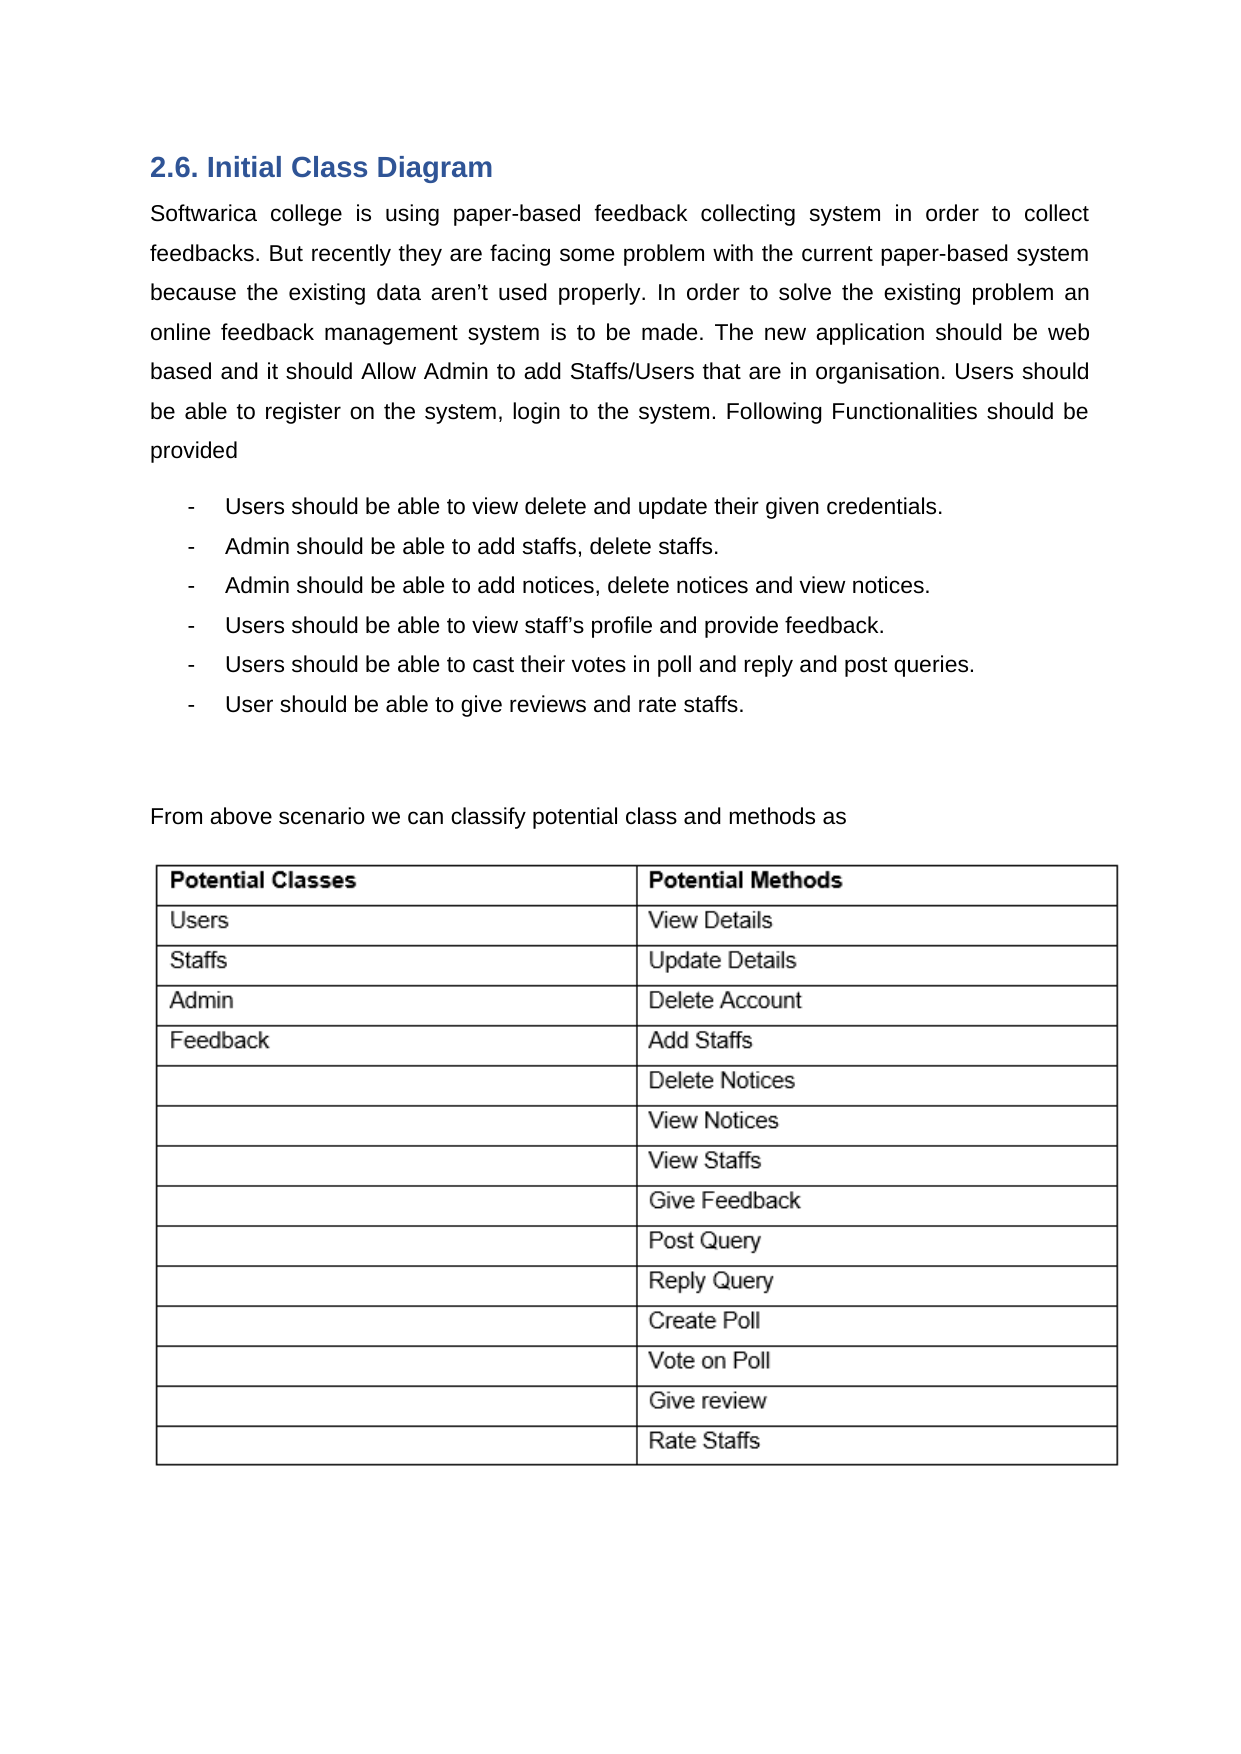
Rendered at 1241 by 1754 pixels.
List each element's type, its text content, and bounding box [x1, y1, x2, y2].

list Admin should be able to add notices, delete notices and view notices. [187, 572, 1090, 599]
list Admin should be able to add staffs, delete staffs. [187, 533, 1090, 559]
text From above scenario we can classify potential class and methods as [150, 803, 1090, 829]
list Users should be able to view delete and update their given credentials. [187, 493, 1090, 520]
list User should be able to give reviews and rate staffs. [187, 691, 1090, 717]
list Users should be able to cast their votes in poll and reply and post queries. [187, 651, 1090, 678]
subtitle 2.6. Initial Class Diagram [150, 150, 1090, 183]
list Users should be able to view staff’s profile and provide feedback. [187, 612, 1090, 638]
picture [150, 859, 1125, 1475]
text Softwarica college is using paper-based feedback collecting system in order to collect feedbacks. But recently they are facing some problem with the current paper-based system because the existing data aren’t used properly. In order to solve the existing problem an online feedback management system is to be made. The new application should be web based and it should Allow Admin to add Staffs/Users that are in organisation. Users should be able to register on the system, login to the system. Following Functionalities should be provided [150, 200, 1090, 463]
